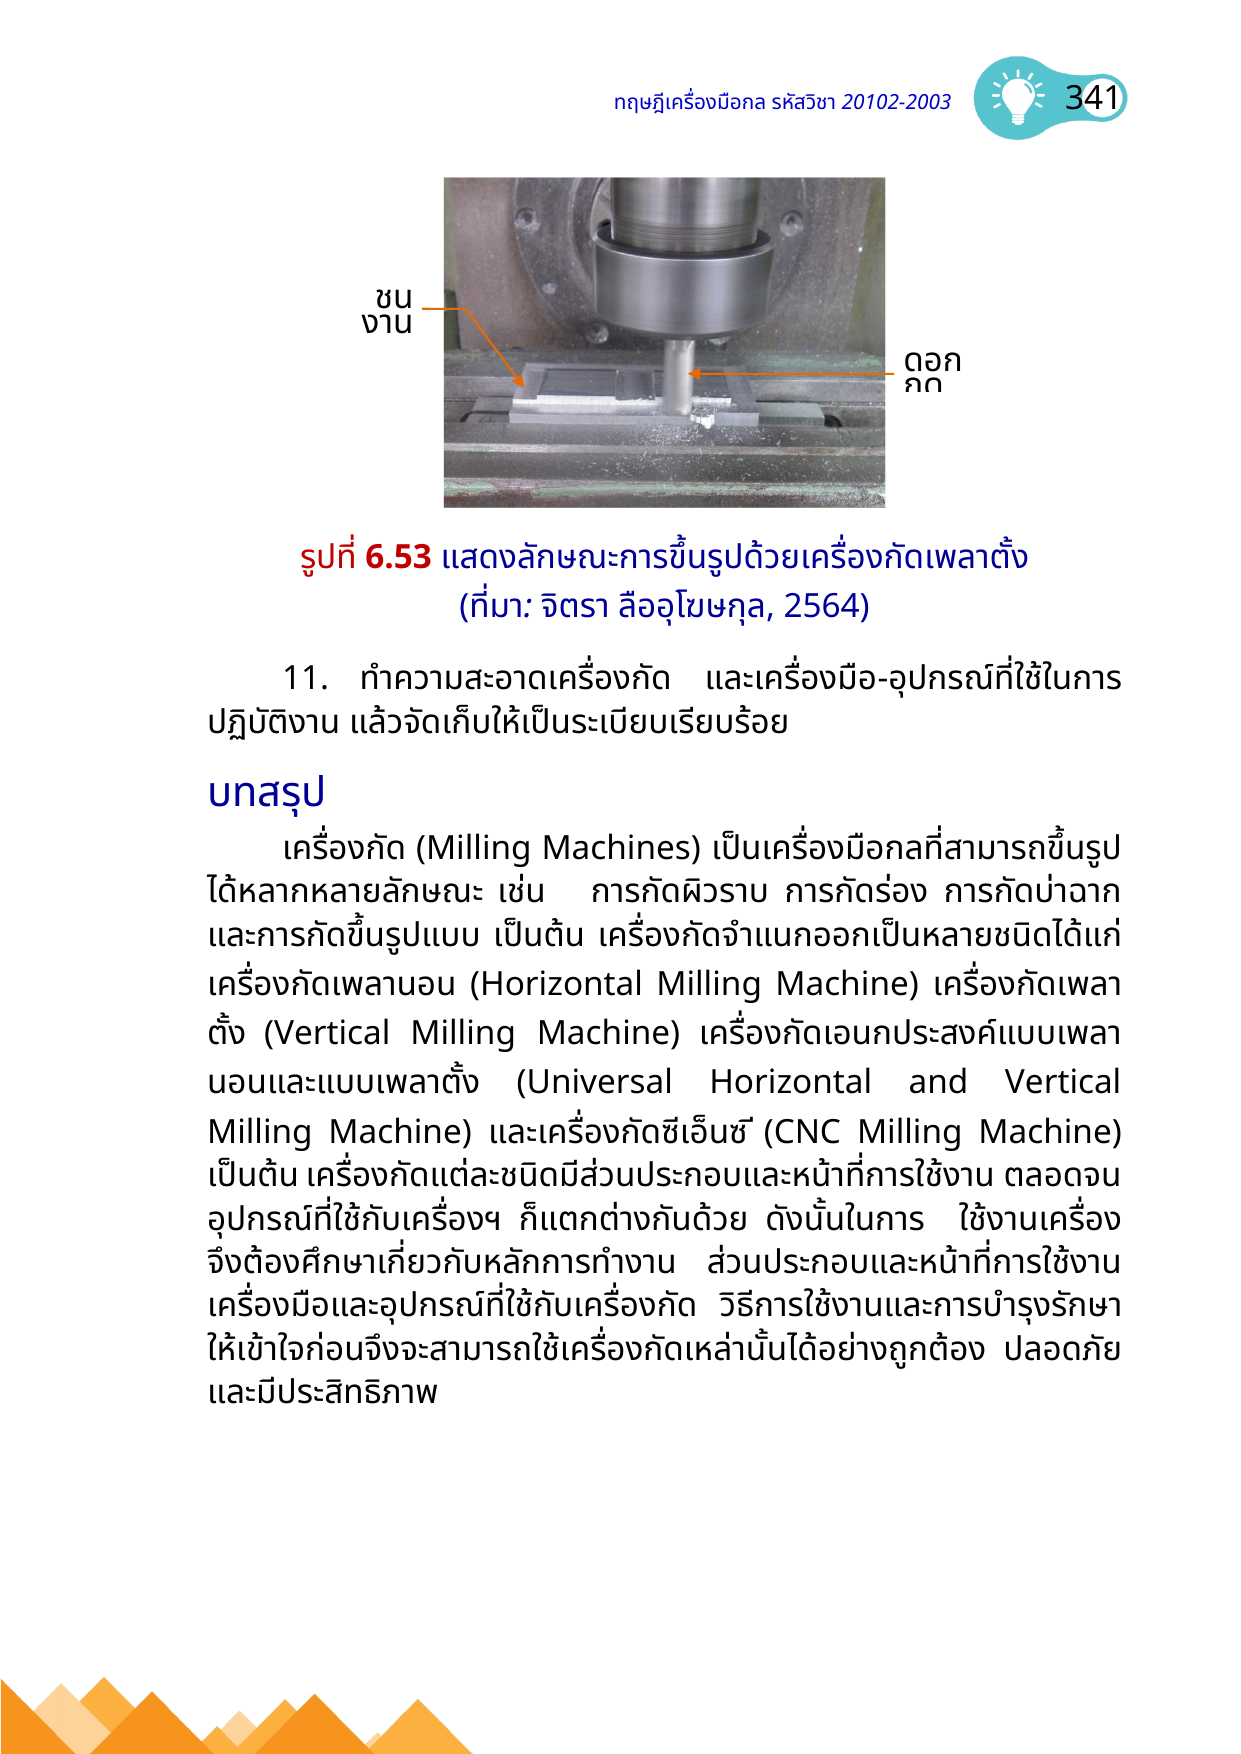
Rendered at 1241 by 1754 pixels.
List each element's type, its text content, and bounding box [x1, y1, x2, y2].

picture [443, 177, 886, 508]
text เครื่องกัด (Milling Machines) เป็นเครื่องมือกลที่สามารถขึ้นรูปได้หลากหลายลักษณะ เช่น การกัดผิวราบ การกัดร่อง การกัดบ่าฉาก และการกัดขึ้นรูปแบบ เป็นต้น เครื่องกัดจำแนกออกเป็นหลายชนิดได้แก่ เครื่องกัดเพลานอน (Horizontal Milling Machine) เครื่องกัดเพลาตั้ง (Vertical Milling Machine) เครื่องกัดเอนกประสงค์แบบเพลานอนและแบบเพลาตั้ง (Universal Horizontal and Vertical Milling Machine) และเครื่องกัดซีเอ็นซี (CNC Milling Machine) เป็นต้น เครื่องกัดแต่ละชนิดมีส่วนประกอบและหน้าที่การใช้งาน ตลอดจนอุปกรณ์ที่ใช้กับเครื่องฯ ก็แตกต่างกันด้วย ดังนั้นในการ ใช้งานเครื่องจึงต้องศึกษาเกี่ยวกับหลักการทำงาน ส่วนประกอบและหน้าที่การใช้งาน เครื่องมือและอุปกรณ์ที่ใช้กับเครื่องกัด วิธีการใช้งานและการบำรุงรักษาให้เข้าใจก่อนจึงจะสามารถใช้เครื่องกัดเหล่านั้นได้อย่างถูกต้อง ปลอดภัยและมีประสิทธิภาพ [207, 824, 1122, 1417]
text (ที่มา: จิตรา ลืออุโฆษกุล, 2564) [207, 582, 1122, 631]
text 11. ทำความสะอาดเครื่องกัด และเครื่องมือ-อุปกรณ์ที่ใช้ในการปฏิบัติงาน แล้วจัดเก็บให้เป็นระเบียบเรียบร้อย [207, 654, 1122, 747]
picture [227, 23, 1164, 146]
picture [0, 1556, 1239, 1754]
text บทสรุป [207, 769, 1122, 824]
text รูปที่ 6.53 แสดงลักษณะการขึ้นรูปด้วยเครื่องกัดเพลาตั้ง [207, 533, 1122, 582]
